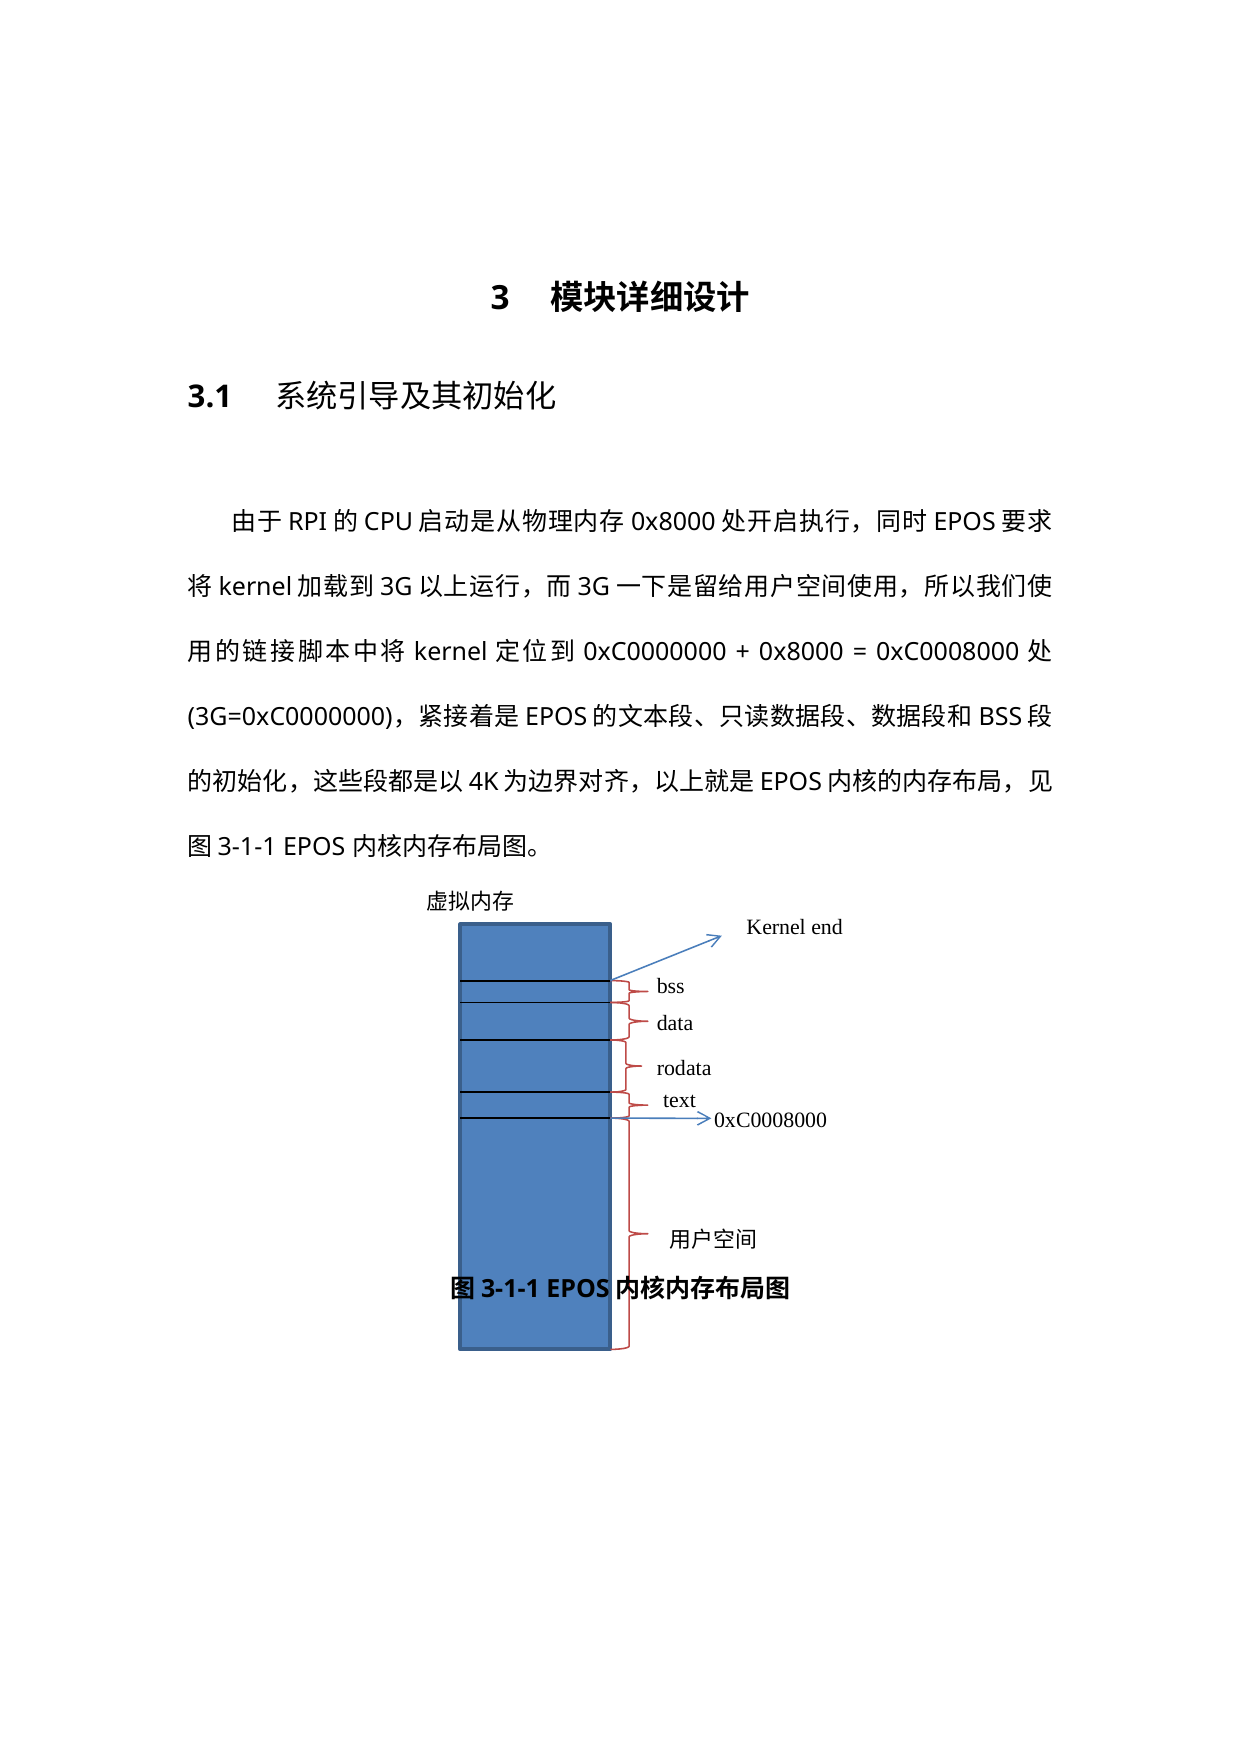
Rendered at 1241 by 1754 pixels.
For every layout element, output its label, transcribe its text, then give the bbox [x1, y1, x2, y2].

subtitle 系统引导及其初始化 [187, 362, 1053, 427]
text 由于RPI的CPU启动是从物理内存0x8000处开启执行，同时EPOS要求将kernel加载到3G以上运行，而3G一下是留给用户空间使用，所以我们使用的链接脚本中将kernel定位到0xC0000000 + 0x8000 = 0xC0008000处(3G=0xC0000000)，紧接着是EPOS的文本段、只读数据段、数据段和BSS段的初始化，这些段都是以4K为边界对齐，以上就是EPOS内核的内存布局，见图3-1-1 EPOS 内核内存布局图。 [187, 487, 1053, 877]
subtitle 模块详细设计 [187, 262, 1053, 327]
